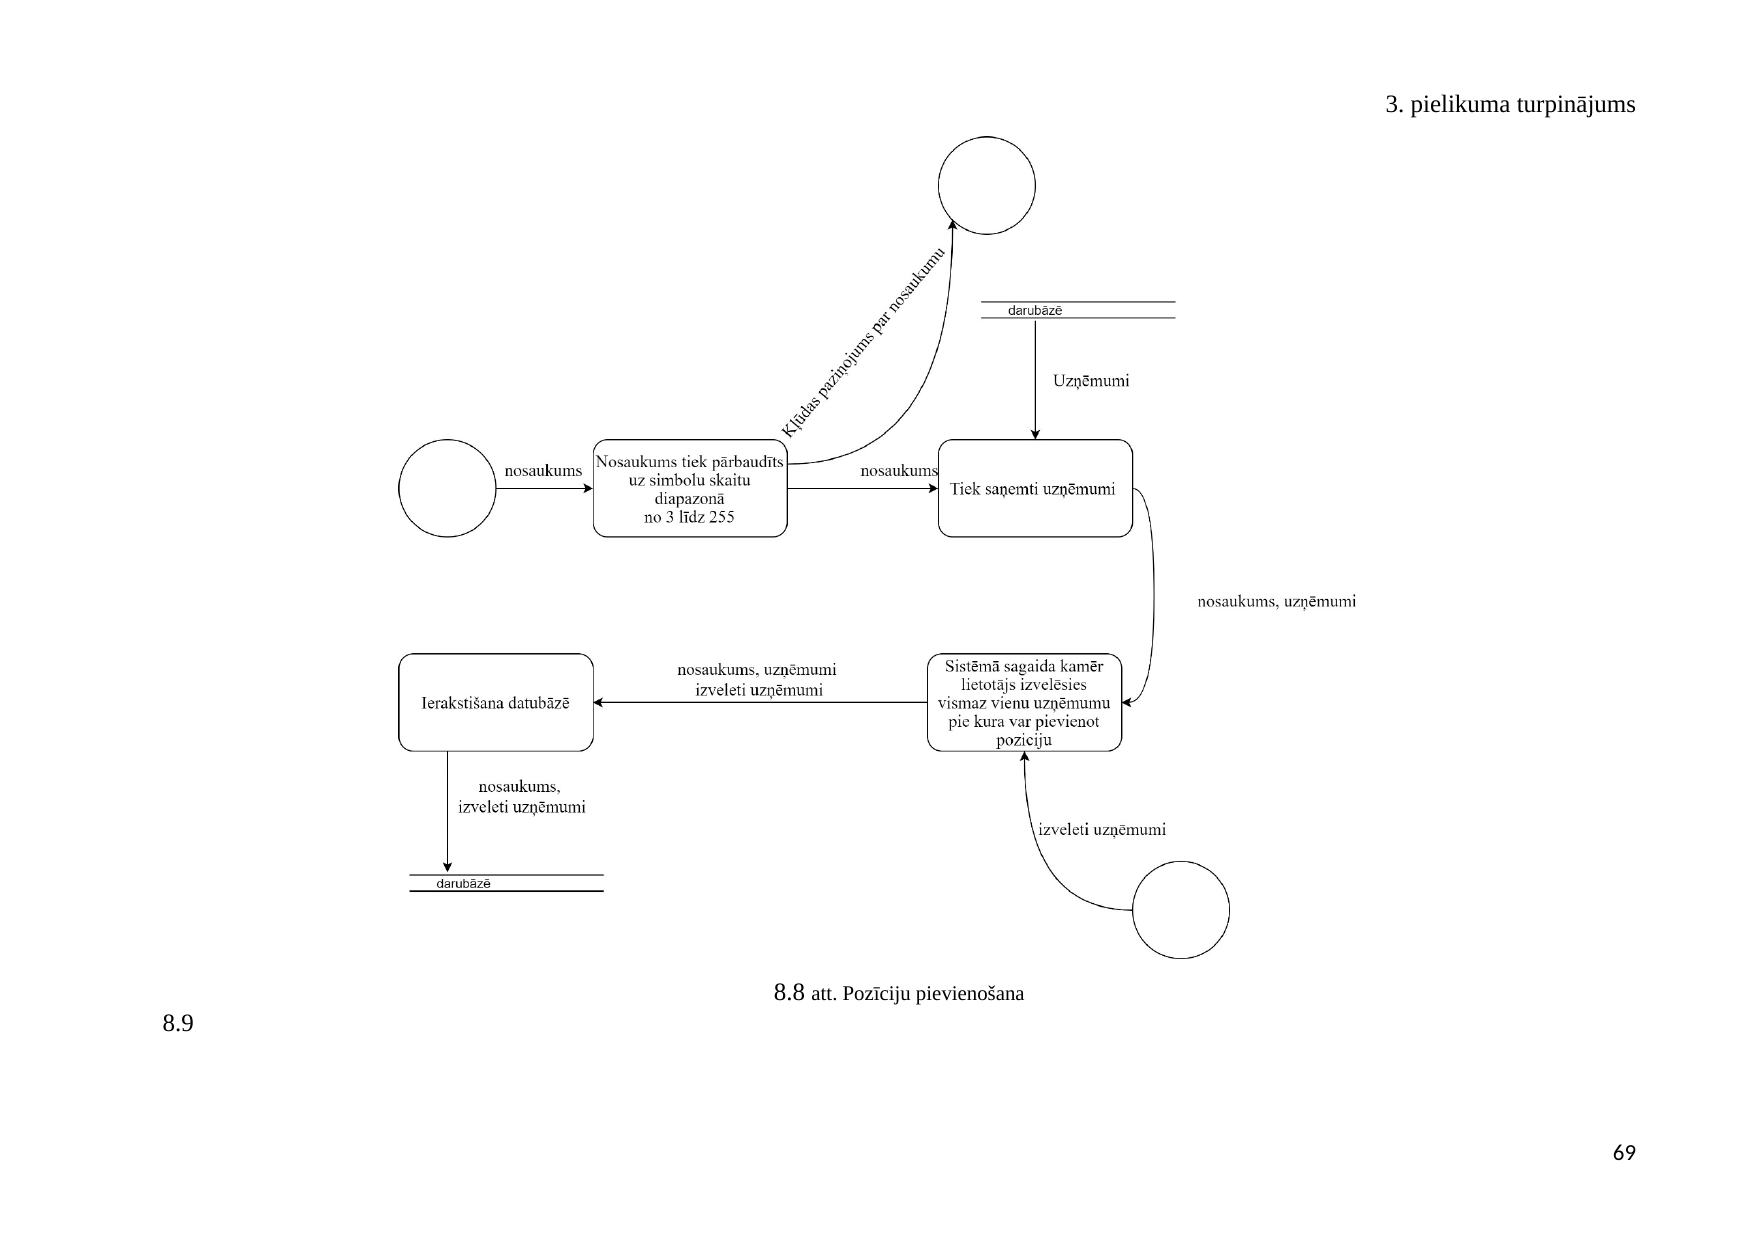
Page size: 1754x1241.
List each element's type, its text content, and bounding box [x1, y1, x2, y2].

text 3. pielikuma turpinājums [118, 89, 1636, 117]
list att. Pozīciju pievienošana [162, 977, 1636, 1006]
picture [398, 136, 1356, 959]
